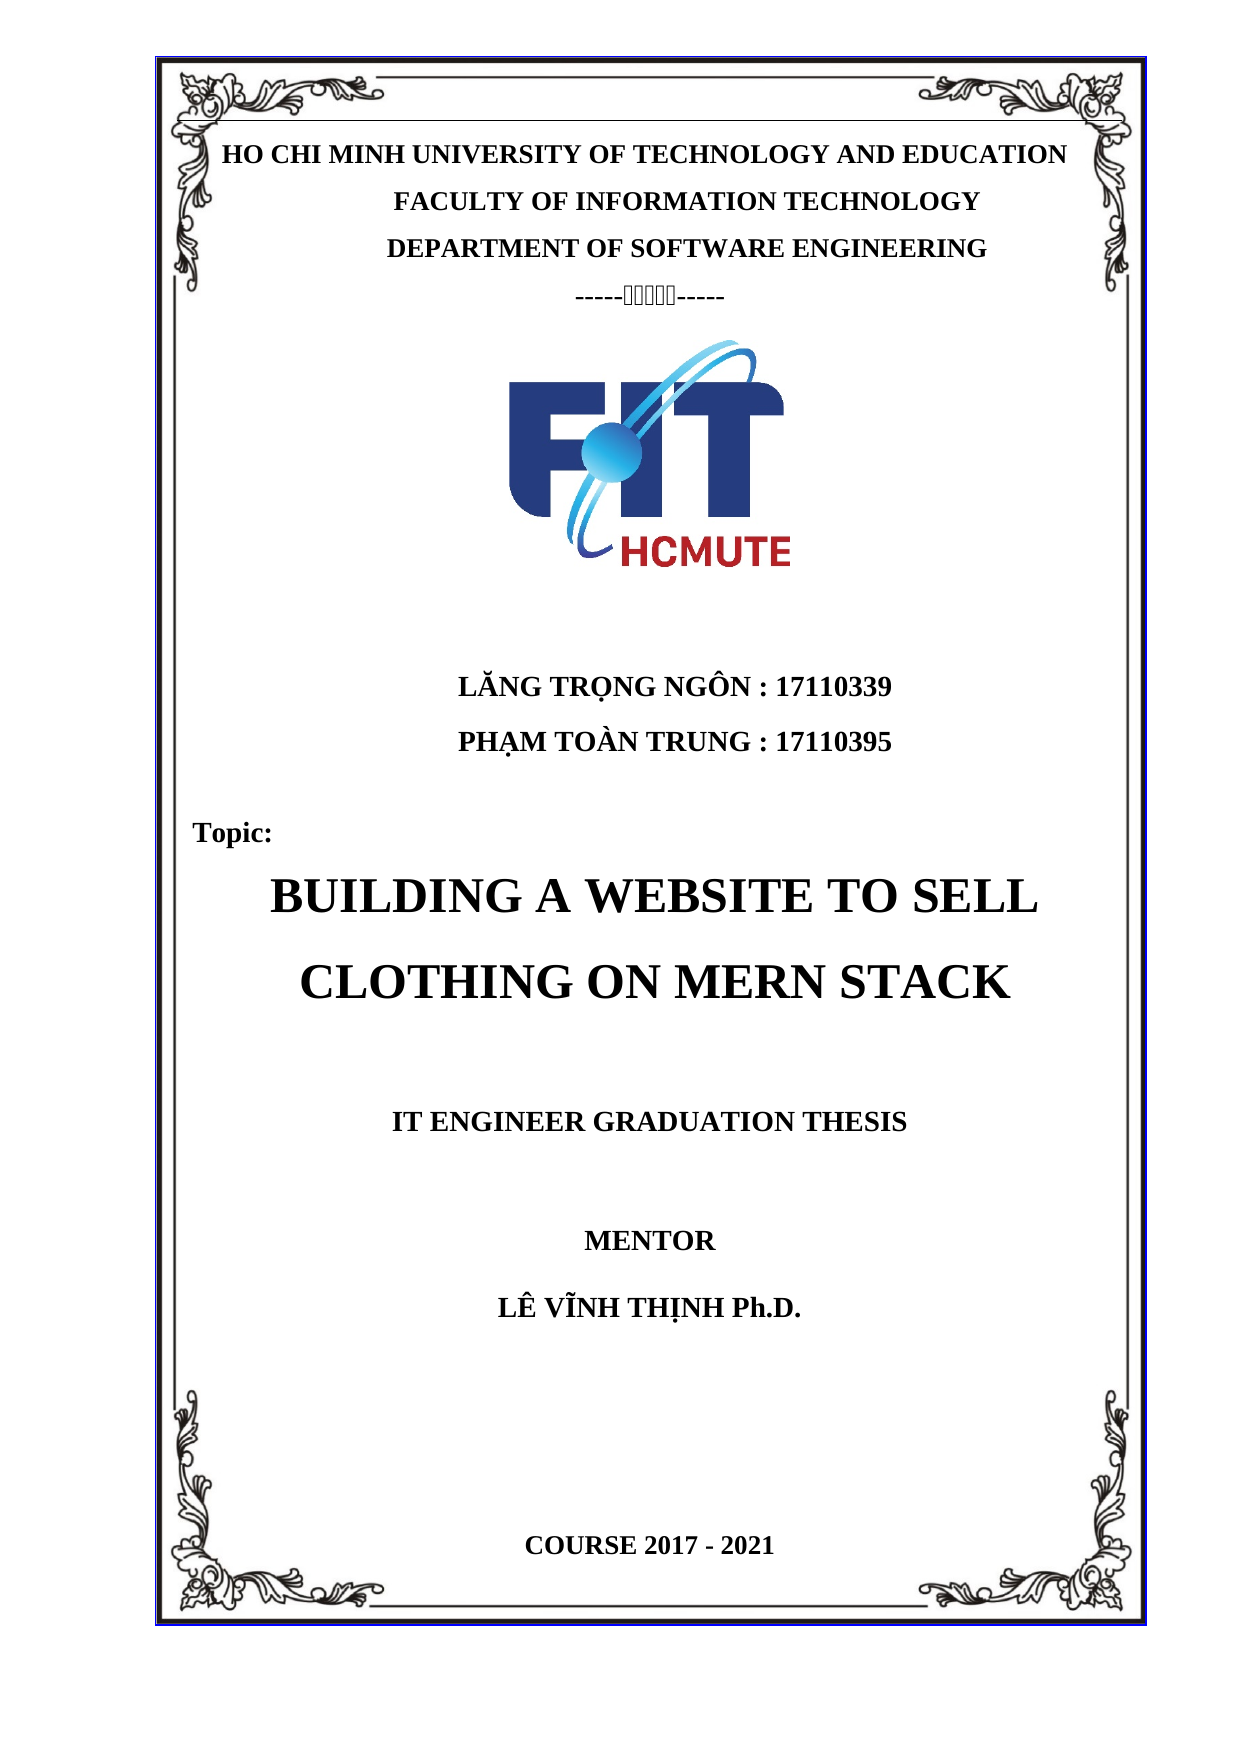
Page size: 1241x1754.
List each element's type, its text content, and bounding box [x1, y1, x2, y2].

text LĂNG TRỌNG NGÔN : 17110339 [402, 669, 1122, 703]
text IT ENGINEER GRADUATION THESIS [177, 1104, 1122, 1137]
text LÊ VĨNH THỊNH Ph.D. [177, 1290, 1122, 1324]
text BUILDING A WEBSITE TO SELL CLOTHING ON MERN STACK [177, 866, 1133, 1009]
text MENTOR [177, 1223, 1122, 1257]
text COURSE 2017 - 2021 [177, 1529, 1122, 1561]
picture [156, 57, 1145, 1624]
text Topic: [177, 815, 1122, 849]
text PHẠM TOÀN TRUNG : 17110395 [402, 724, 1122, 758]
